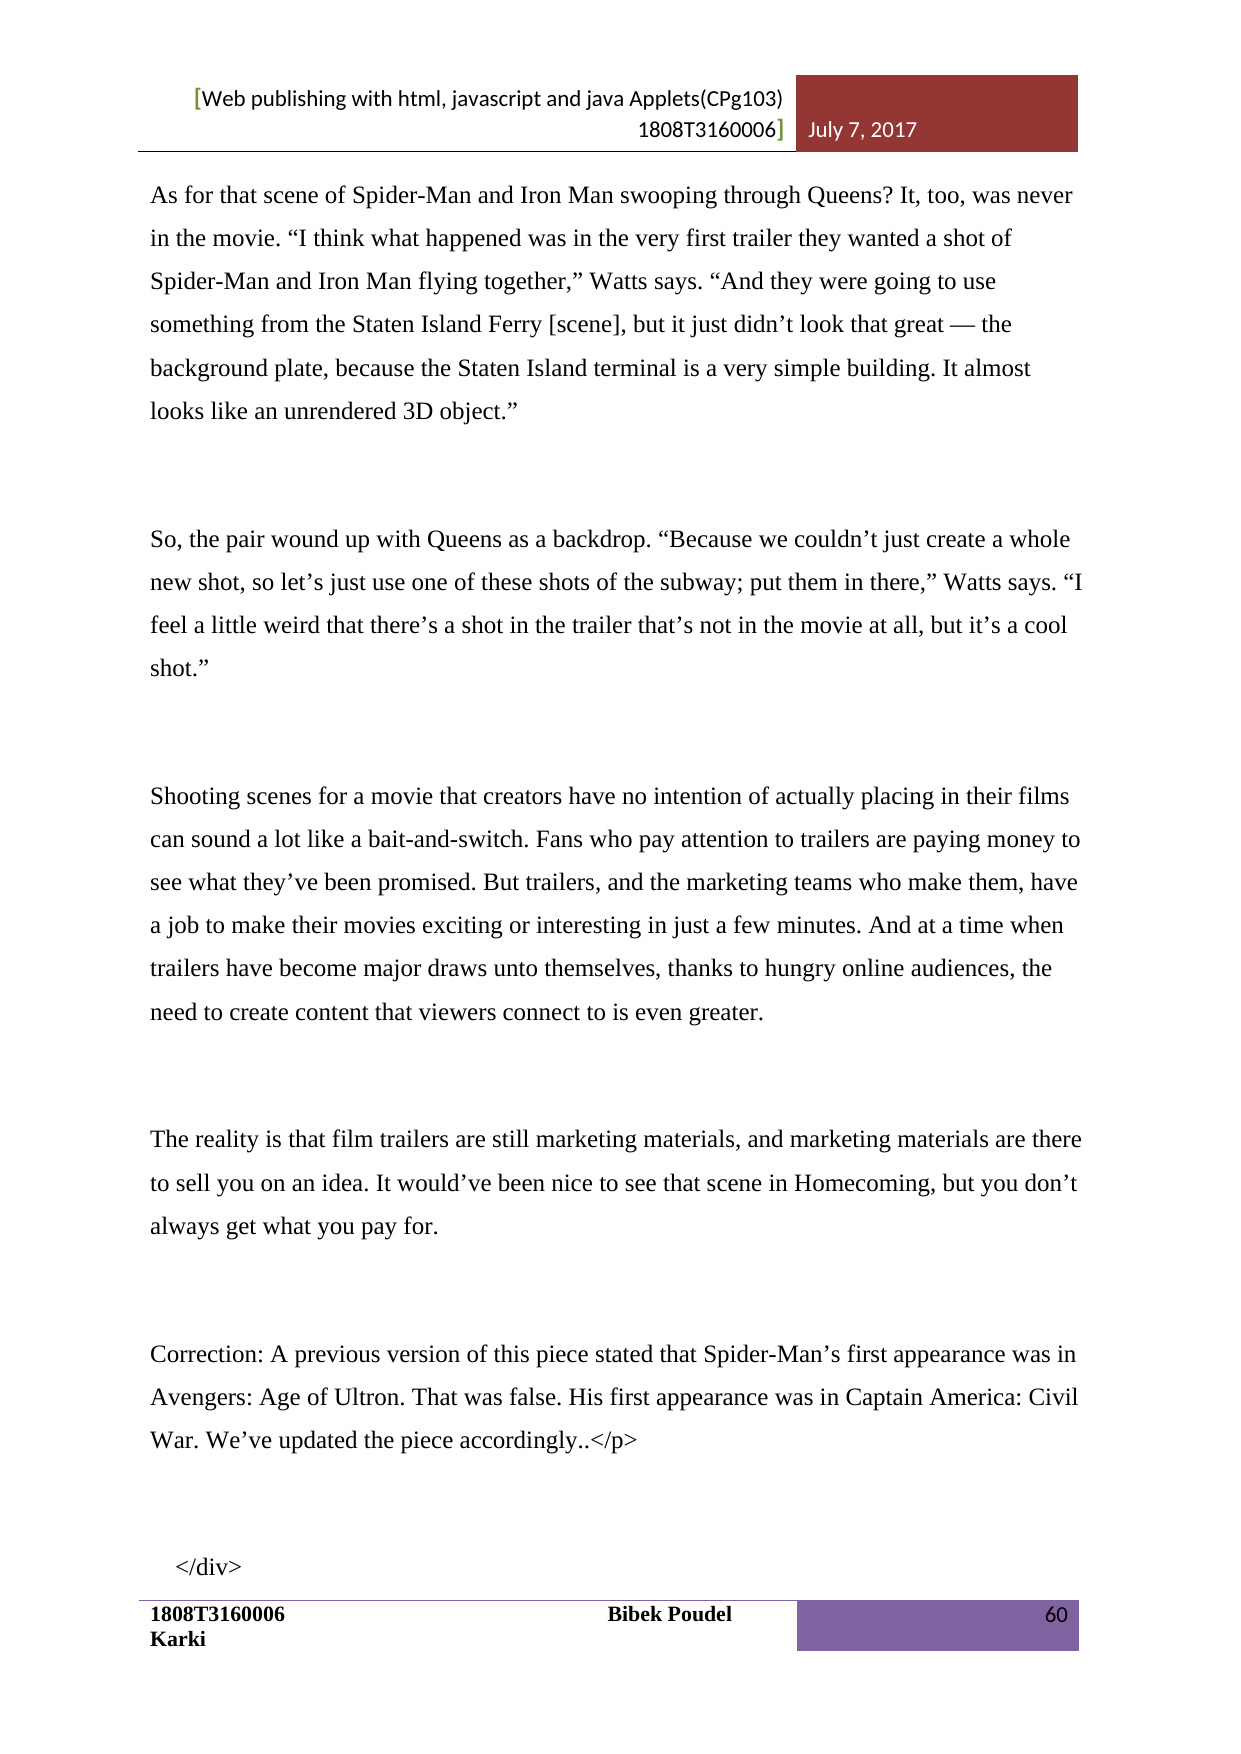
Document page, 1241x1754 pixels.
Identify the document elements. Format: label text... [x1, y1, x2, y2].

text As for that scene of Spider-Man and Iron Man swooping through Queens? It, too, was never in the movie. “I think what happened was in the very first trailer they wanted a shot of Spider-Man and Iron Man flying together,” Watts says. “And they were going to use something from the Staten Island Ferry [scene], but it just didn’t look that great — the background plate, because the Staten Island terminal is a very simple building. It almost looks like an unrendered 3D object.” [150, 180, 1090, 424]
text The reality is that film trailers are still marketing materials, and marketing materials are there to sell you on an idea. It would’ve been nice to see that scene in Homecoming, but you don’t always get what you pay for. [150, 1124, 1090, 1239]
text So, the pair wound up with Queens as a backdrop. “Because we couldn’t just create a whole new shot, so let’s just use one of these shots of the subway; put them in there,” Watts says. “I feel a little weird that there’s a shot in the trailer that’s not in the movie at all, but it’s a cool shot.” [150, 524, 1090, 682]
text Correction: A previous version of this piece stated that Spider-Man’s first appearance was in Avengers: Age of Ultron. That was false. His first appearance was in Captain America: Civil War. We’ve updated the piece accordingly..</p> [150, 1339, 1090, 1454]
text </div> [150, 1552, 1090, 1580]
text Shooting scenes for a movie that creators have no intention of actually placing in their films can sound a lot like a bait-and-switch. Fans who pay attention to trailers are paying money to see what they’ve been promised. But trailers, and the marketing teams who make them, have a job to make their movies exciting or interesting in just a few minutes. And at a time when trailers have become major draws unto themselves, thanks to hungry online audiences, the need to create content that viewers connect to is even greater. [150, 781, 1090, 1025]
